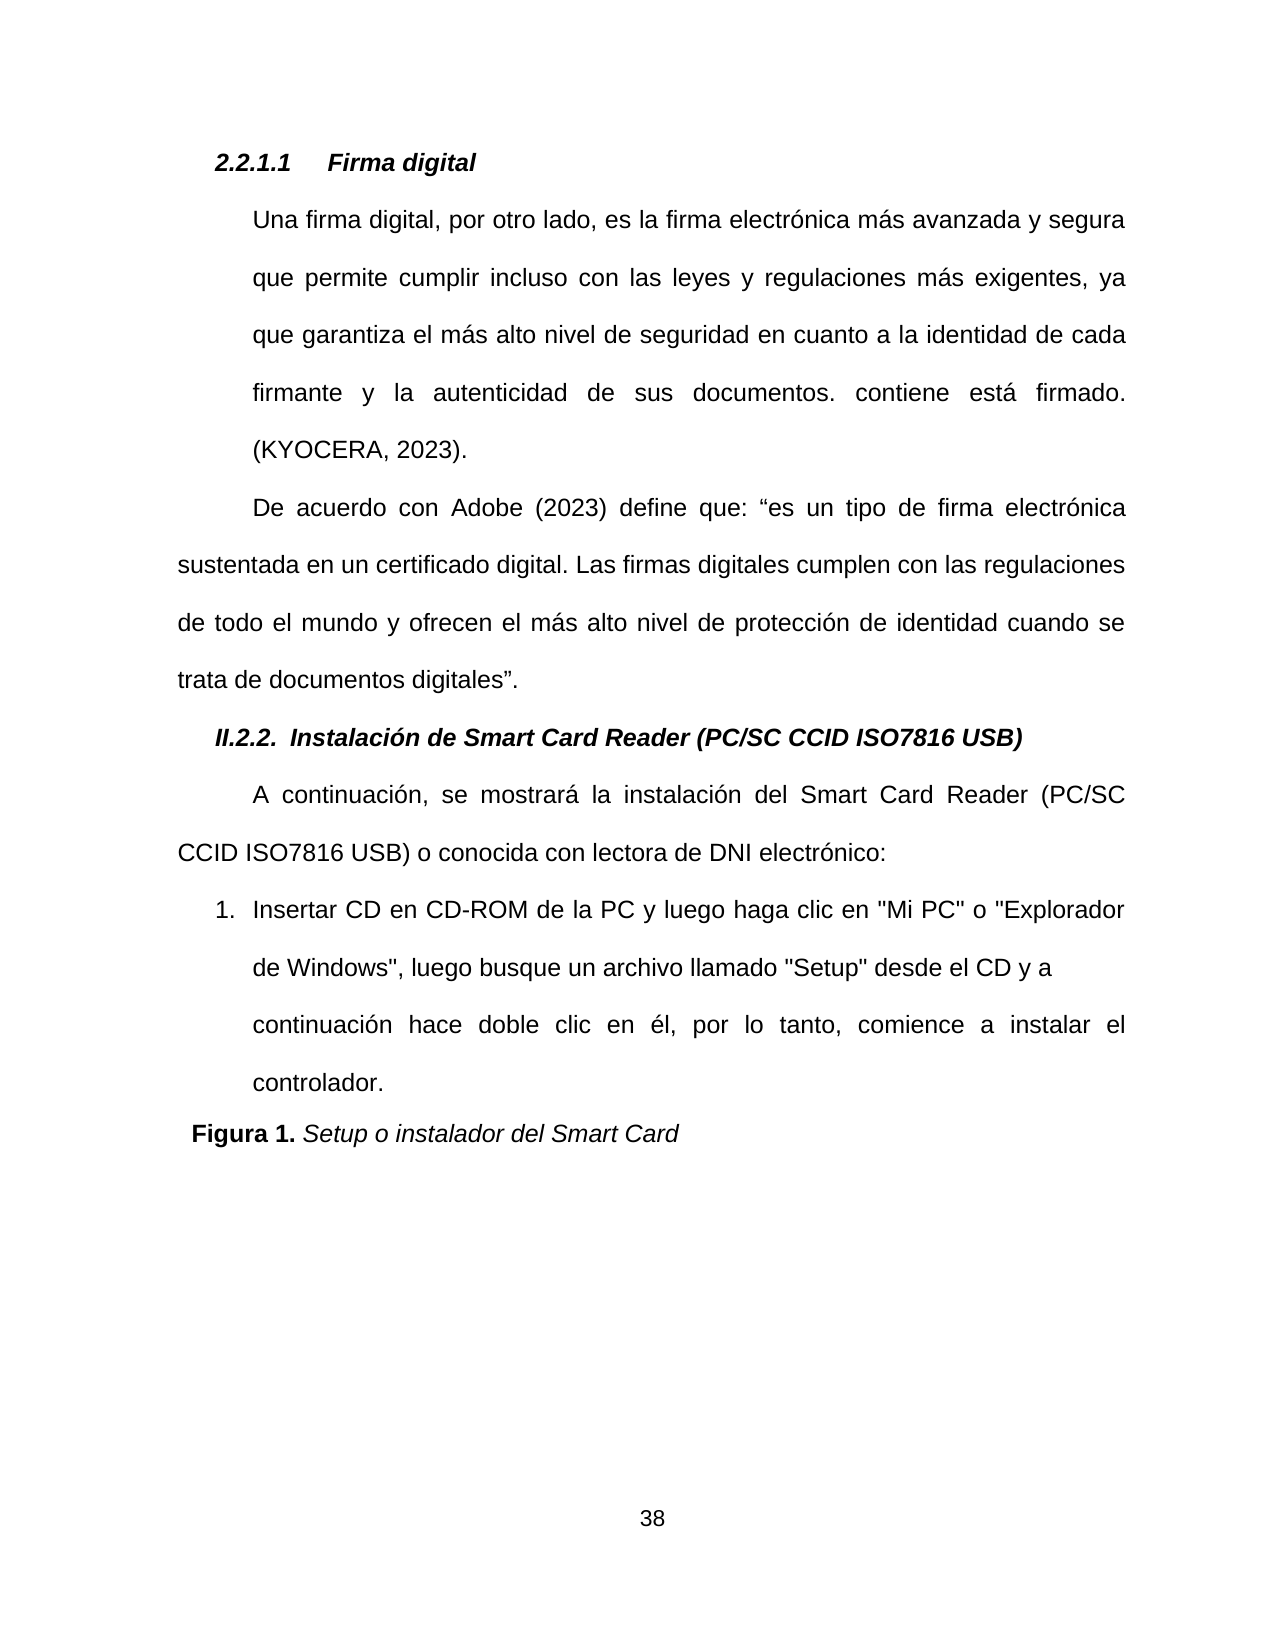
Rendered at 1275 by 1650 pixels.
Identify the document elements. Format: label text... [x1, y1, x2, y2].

subtitle Instalación de Smart Card Reader (PC/SC CCID ISO7816 USB) [215, 723, 1127, 751]
text De acuerdo con Adobe (2023) define que: “es un tipo de firma electrónica sustentada en un certificado digital. Las firmas digitales cumplen con las regulaciones de todo el mundo y ofrecen el más alto nivel de protección de identidad cuando se trata de documentos digitales”. [177, 493, 1127, 694]
text continuación hace doble clic en él, por lo tanto, comience a instalar el controlador. [252, 1010, 1127, 1096]
subtitle Firma digital [215, 148, 1127, 176]
text Una firma digital, por otro lado, es la firma electrónica más avanzada y segura que permite cumplir incluso con las leyes y regulaciones más exigentes, ya que garantiza el más alto nivel de seguridad en cuanto a la identidad de cada firmante y la autenticidad de sus documentos. contiene está firmado. . [252, 205, 1127, 464]
list Insertar CD en CD-ROM de la PC y luego haga clic en "Mi PC" o "Explorador de Windows", luego busque un archivo llamado "Setup" desde el CD y a [215, 895, 1127, 981]
text A continuación, se mostrará la instalación del Smart Card Reader (PC/SC CCID ISO7816 USB) o conocida con lectora de DNI electrónico: [177, 780, 1127, 866]
